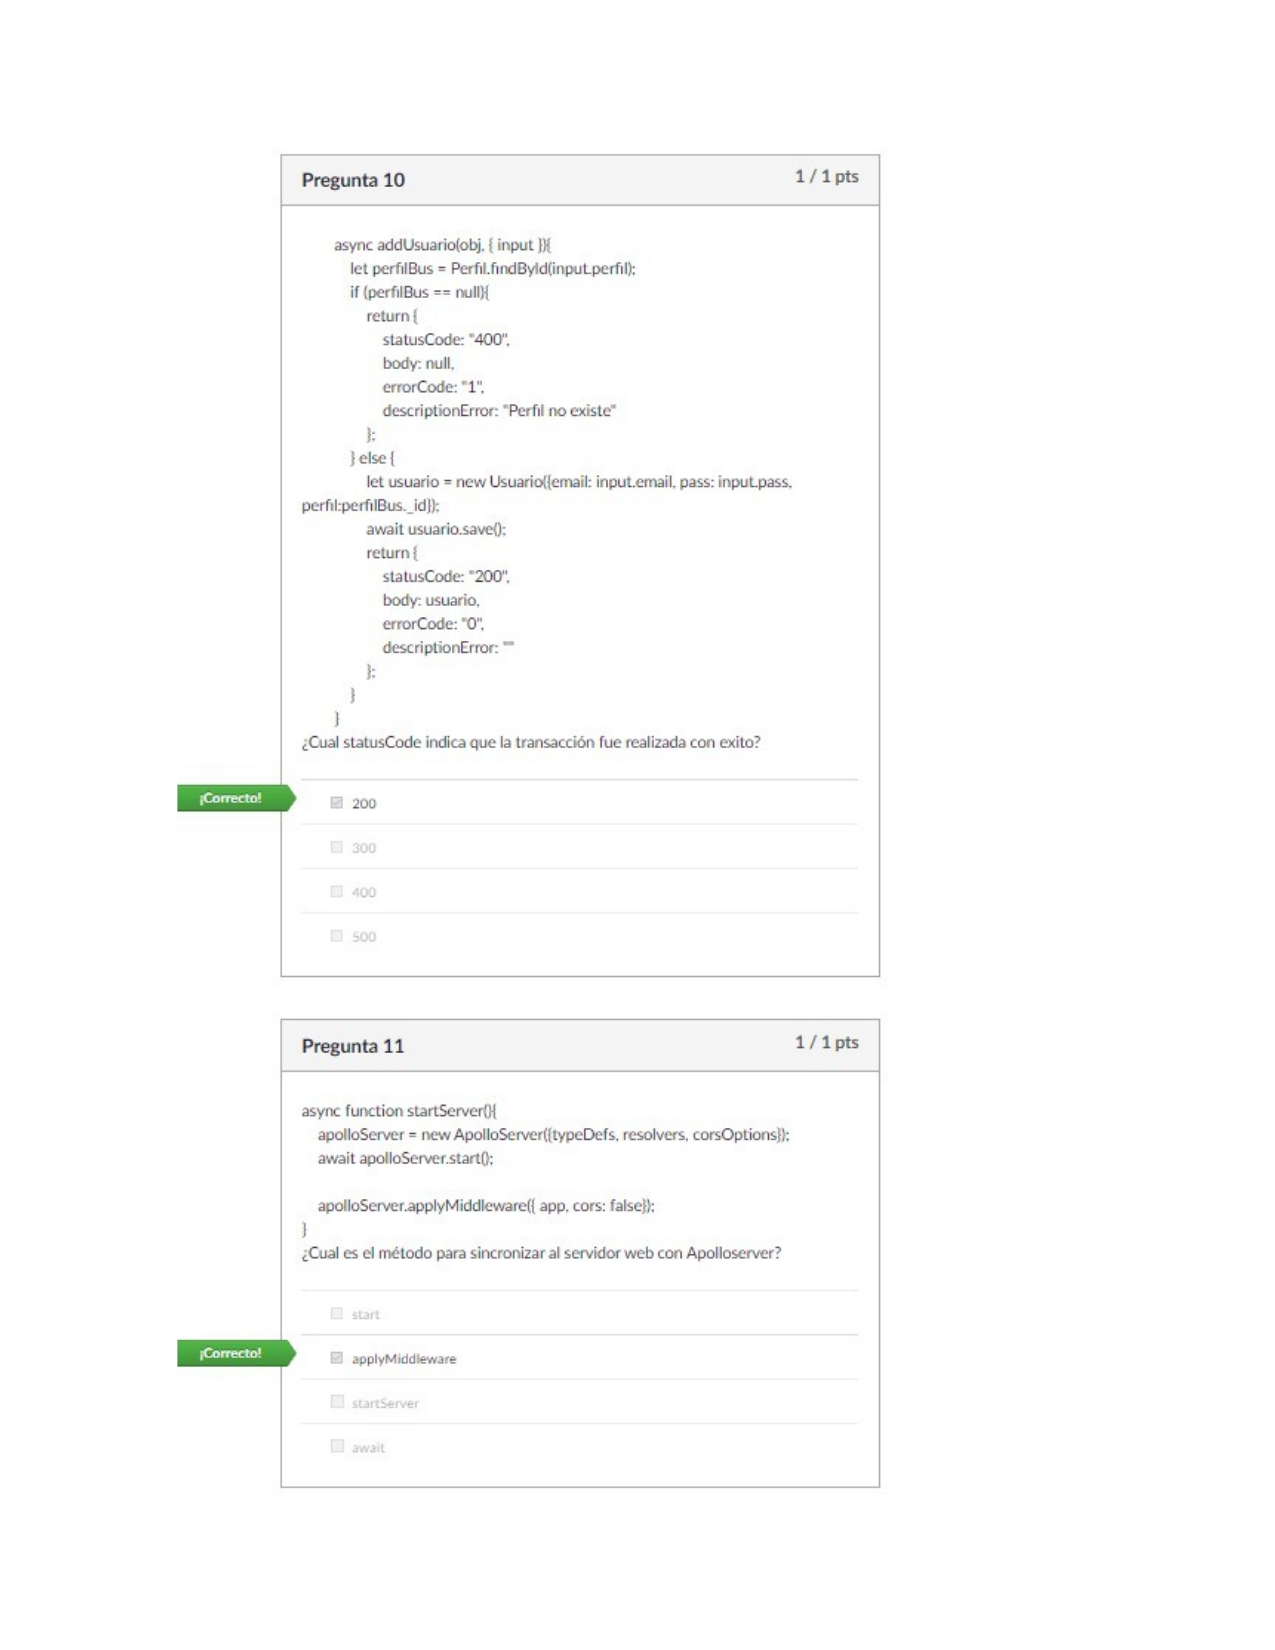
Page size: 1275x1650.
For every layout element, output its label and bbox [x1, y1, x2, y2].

picture [177, 147, 922, 1503]
